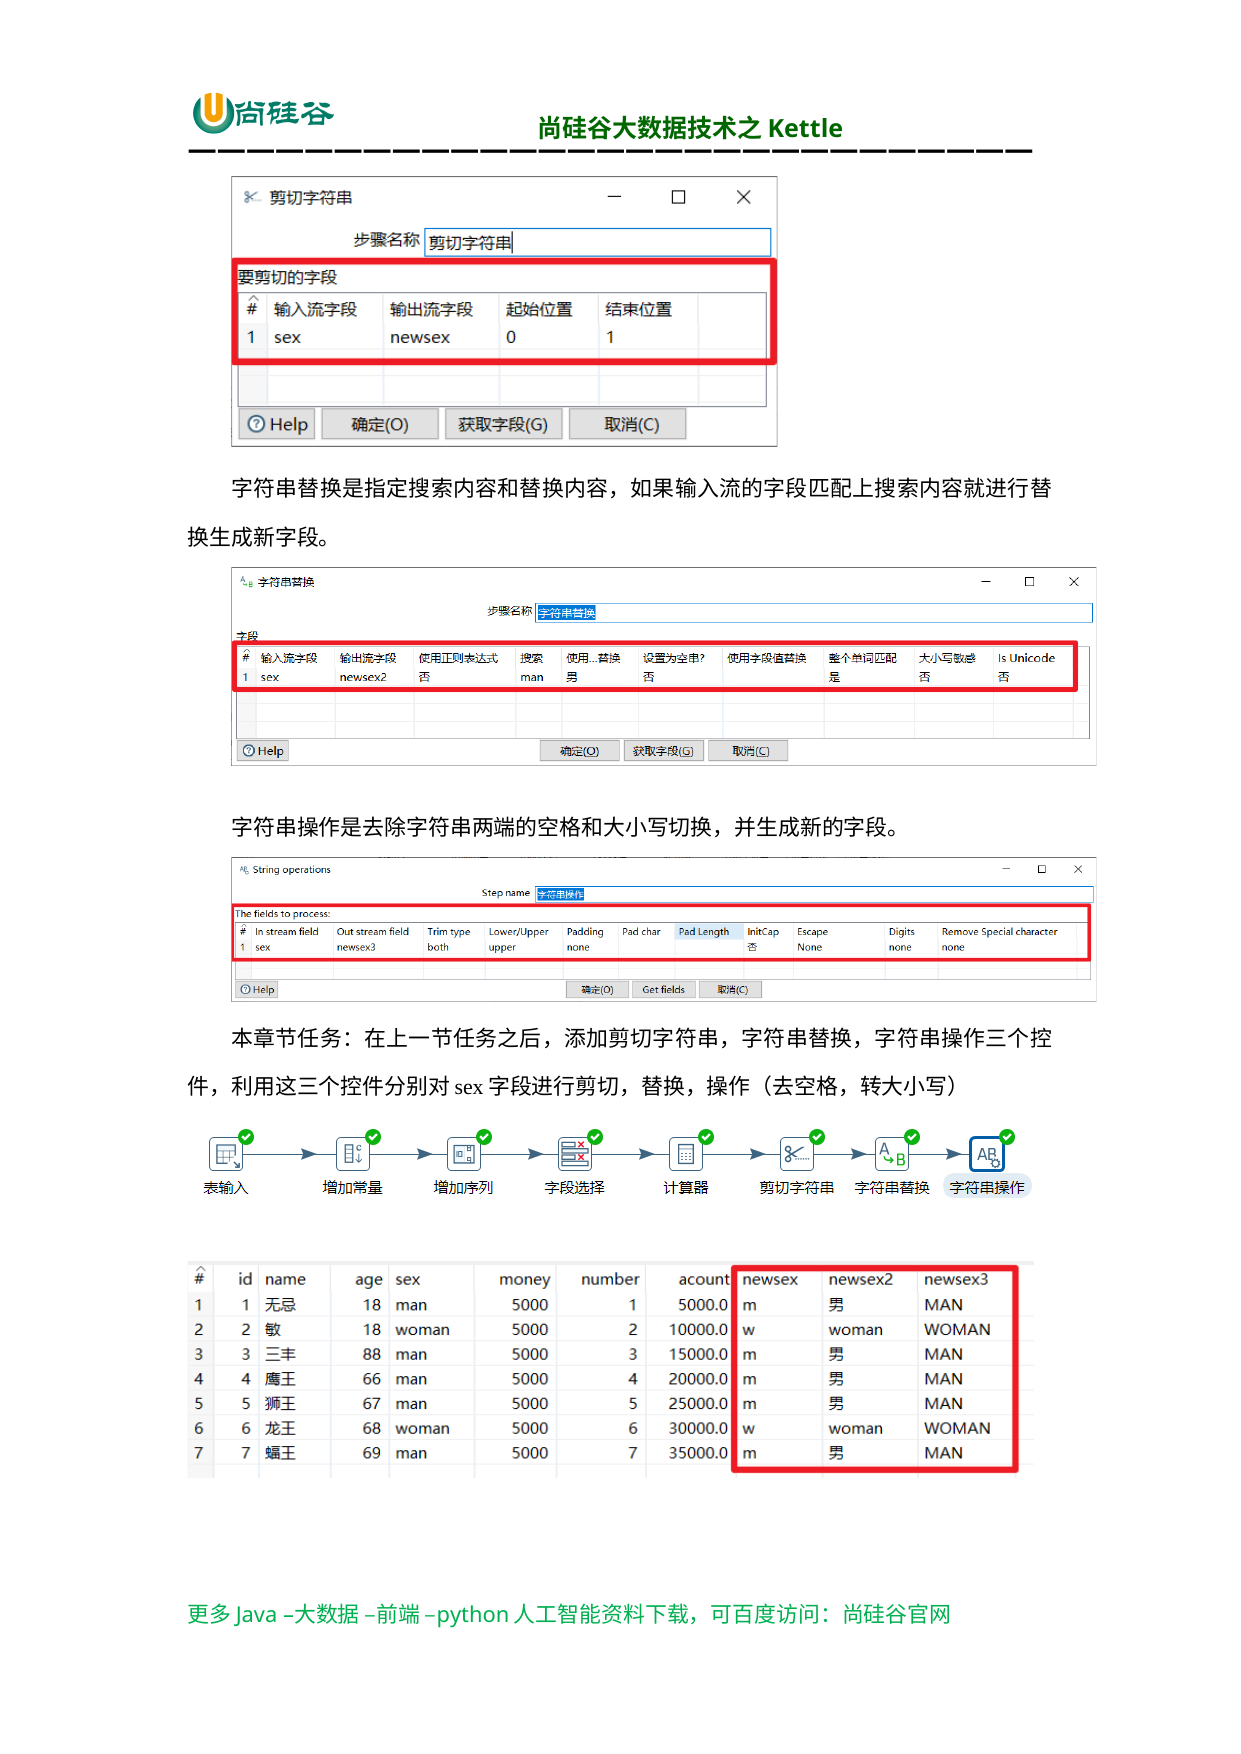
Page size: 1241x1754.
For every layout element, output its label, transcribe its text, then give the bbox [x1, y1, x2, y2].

text 字符串替换是指定搜索内容和替换内容，如果输入流的字段匹配上搜索内容就进行替换生成新字段。 [187, 470, 1053, 552]
picture [187, 1261, 1035, 1478]
picture [231, 567, 1097, 766]
picture [187, 88, 338, 138]
picture [231, 857, 1097, 1002]
text 本章节任务：在上一节任务之后，添加剪切字符串，字符串替换，字符串操作三个控件，利用这三个控件分别对sex字段进行剪切，替换，操作（去空格，转大小写） [187, 1020, 1053, 1101]
picture [231, 176, 778, 447]
text 字符串操作是去除字符串两端的空格和大小写切换，并生成新的字段。 [187, 809, 1053, 842]
picture [187, 1117, 1053, 1223]
